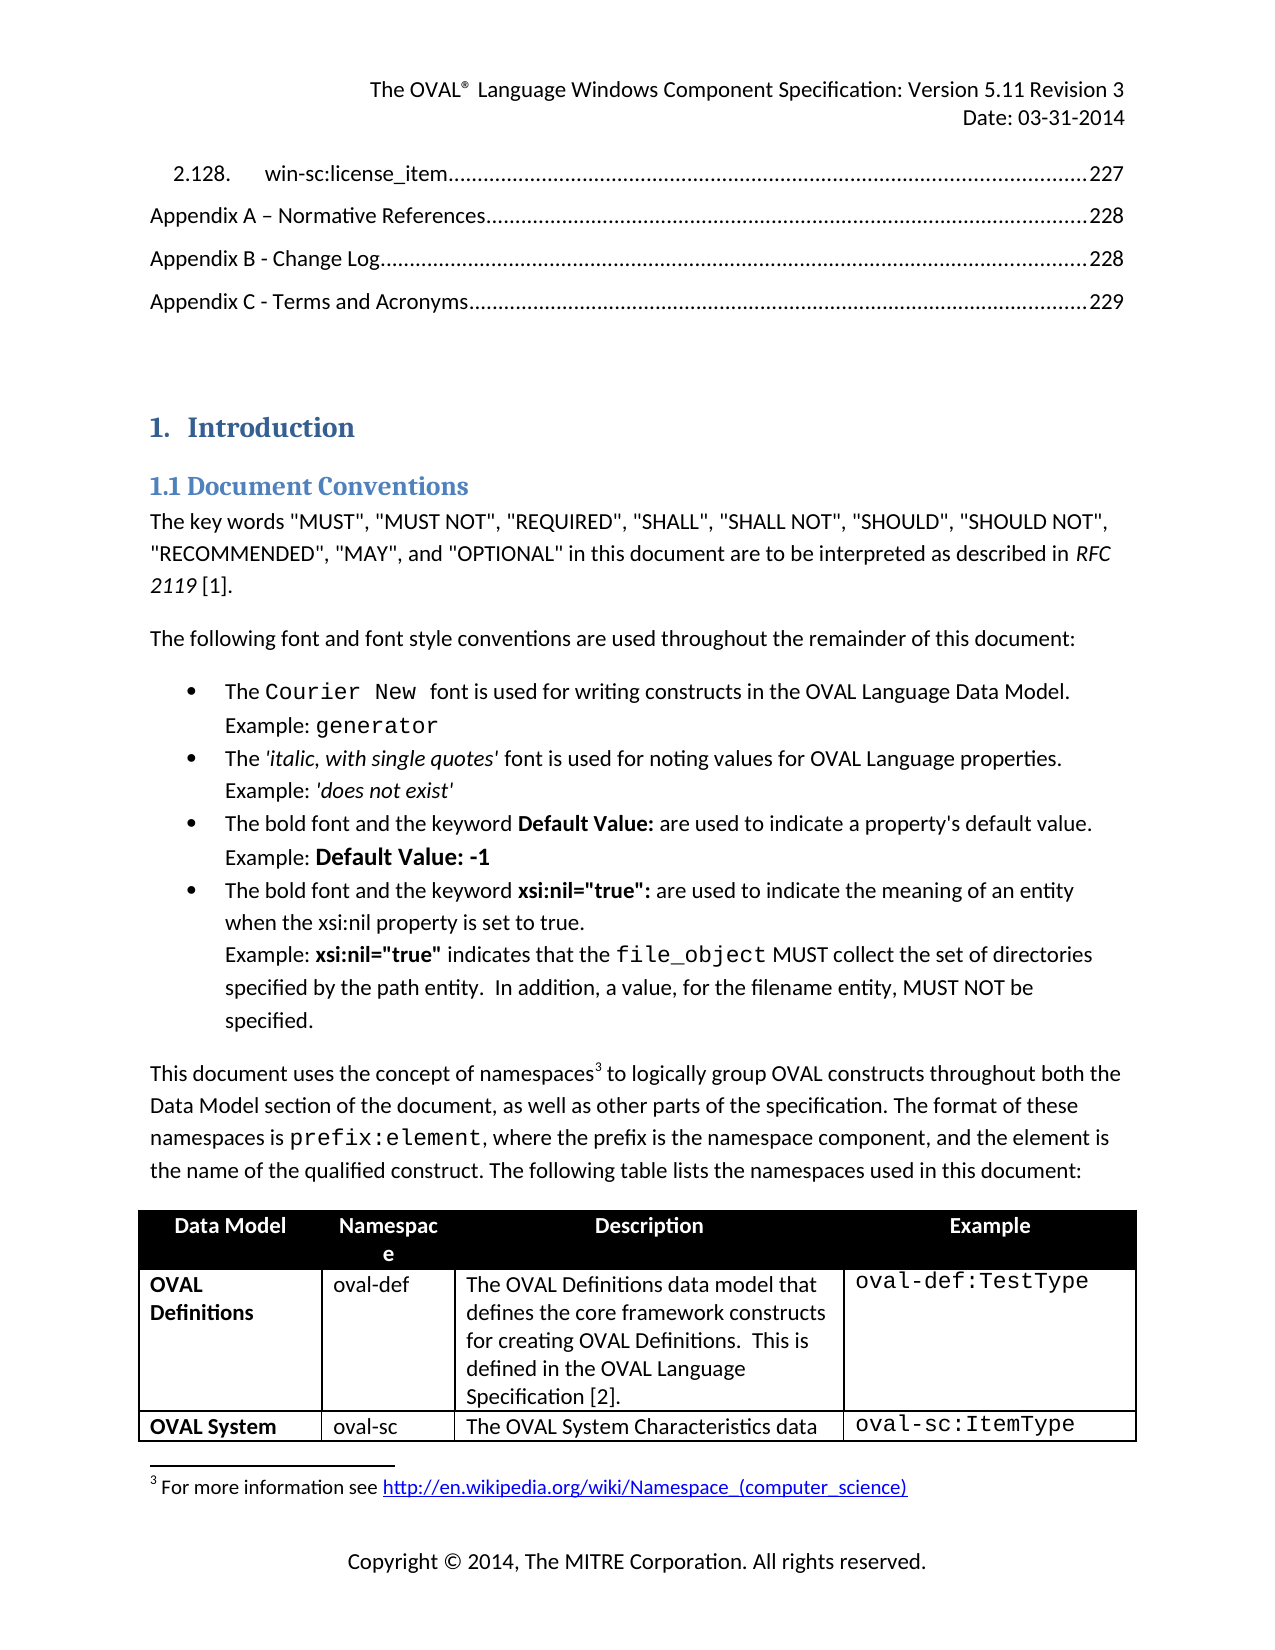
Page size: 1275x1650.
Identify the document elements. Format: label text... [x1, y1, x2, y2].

list The 'italic, with single quotes' font is used for noting values for OVAL Language properties. [187, 744, 1125, 772]
text This document uses the concept of namespaces to logically group OVAL constructs throughout both the Data Model section of the document, as well as other parts of the specification. The format of these namespaces is prefix:element, where the prefix is the namespace component, and the element is the name of the qualified construct. The following table lists the namespaces used in this document: [150, 1059, 1125, 1184]
table_cell OVAL Definitions [140, 1270, 321, 1410]
table_header Data Model [140, 1212, 321, 1268]
subtitle Introduction [150, 412, 1125, 445]
subtitle 1.1 Document Conventions [150, 471, 1125, 502]
list The Courier New font is used for writing constructs in the OVAL Language Data Model. [187, 677, 1125, 706]
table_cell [140, 1412, 321, 1440]
list Example: xsi:nil="true" indicates that the file_object MUST collect the set of directories specified by the path entity. In addition, a value, for the filename entity, MUST NOT be specified. [225, 940, 1125, 1034]
text The key words "MUST", "MUST NOT", "REQUIRED", "SHALL", "SHALL NOT", "SHOULD", "SHOULD NOT", "RECOMMENDED", "MAY", and "OPTIONAL" in this document are to be interpreted as described in RFC 2119 [1]. [150, 507, 1125, 599]
list Example: 'does not exist' [225, 776, 1125, 804]
list Example: Default Value: -1 [225, 841, 1125, 871]
table_cell oval-sc [322, 1412, 454, 1440]
list Example: generator [225, 711, 1125, 740]
list The bold font and the keyword Default Value: are used to indicate a property's default value. [187, 809, 1125, 837]
table_cell The OVAL Definitions data model that defines the core framework constructs for creating OVAL Definitions. This is defined in the OVAL Language Specification [2]. [456, 1270, 843, 1410]
list The bold font and the keyword xsi:nil="true": are used to indicate the meaning of an entity when the xsi:nil property is set to true. [187, 876, 1125, 936]
table_cell oval-def [323, 1270, 454, 1410]
table_header Example [844, 1212, 1135, 1268]
table_cell oval-sc:ItemType [844, 1412, 1135, 1440]
table_cell oval-def:TestType [845, 1270, 1135, 1410]
table_header Namespace [322, 1212, 454, 1268]
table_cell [455, 1412, 843, 1440]
table_header Description [455, 1212, 843, 1268]
text The following font and font style conventions are used throughout the remainder of this document: [150, 624, 1125, 652]
